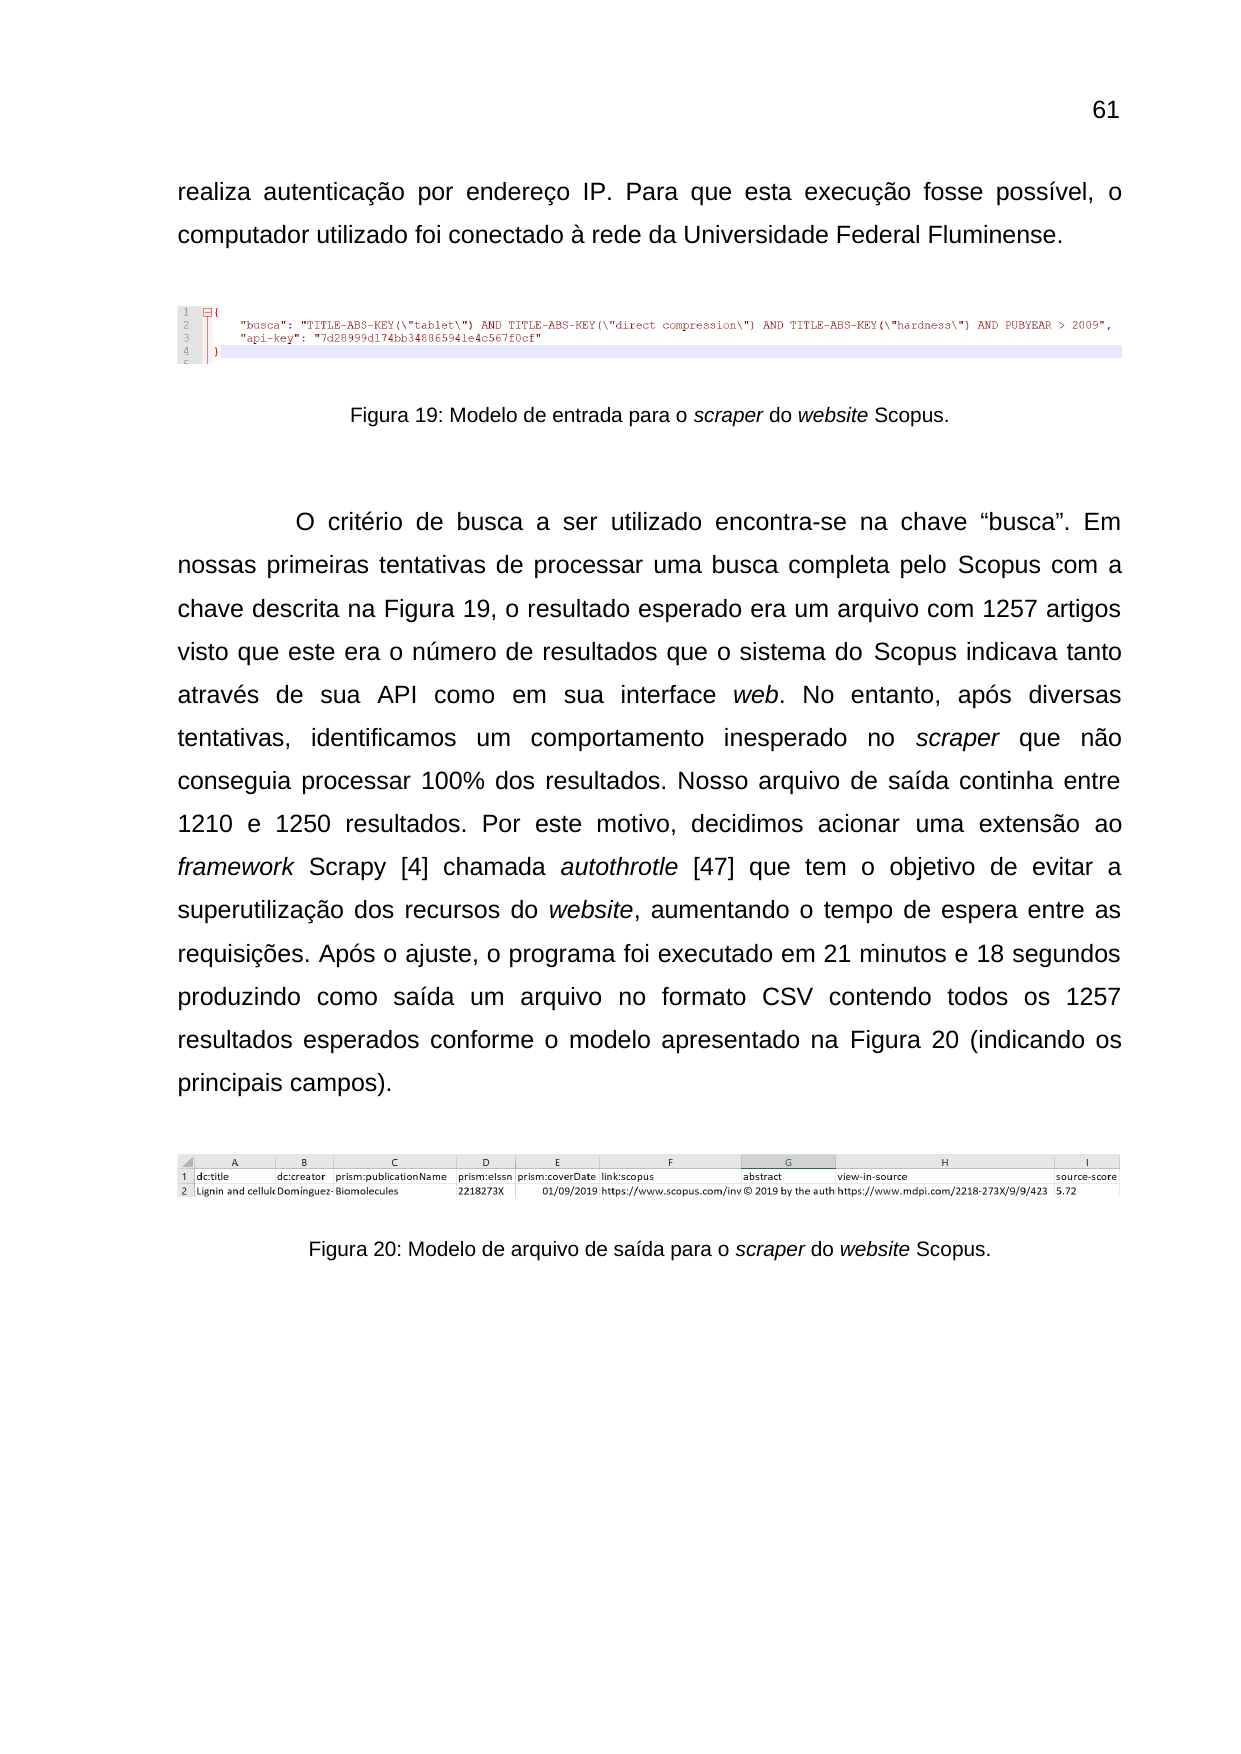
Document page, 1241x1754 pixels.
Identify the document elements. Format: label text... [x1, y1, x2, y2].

picture [177, 1154, 1120, 1197]
text O critério de busca a ser utilizado encontra-se na chave “busca”. Em nossas primeiras tentativas de processar uma busca completa pelo Scopus com a chave descrita na Figura 19, o resultado esperado era um arquivo com 1257 artigos visto que este era o número de resultados que o sistema do Scopus indicava tanto através de sua API como em sua interface web. No entanto, após diversas tentativas, identificamos um comportamento inesperado no scraper que não conseguia processar 100% dos resultados. Nosso arquivo de saída continha entre 1210 e 1250 resultados. Por este motivo, decidimos acionar uma extensão ao framework Scrapy [4] chamada autothrotle [47] que tem o objetivo de evitar a superutilização dos recursos do website, aumentando o tempo de espera entre as requisições. Após o ajuste, o programa foi executado em 21 minutos e 18 segundos produzindo como saída um arquivo no formato CSV contendo todos os 1257 resultados esperados conforme o modelo apresentado na Figura 20 (indicando os principais campos). [177, 507, 1122, 1097]
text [177, 177, 1122, 249]
text Figura 20: Modelo de arquivo de saída para o scraper do website Scopus. [177, 1236, 1122, 1260]
picture [177, 306, 1123, 364]
text Figura 19: Modelo de entrada para o scraper do website Scopus. [177, 403, 1122, 427]
